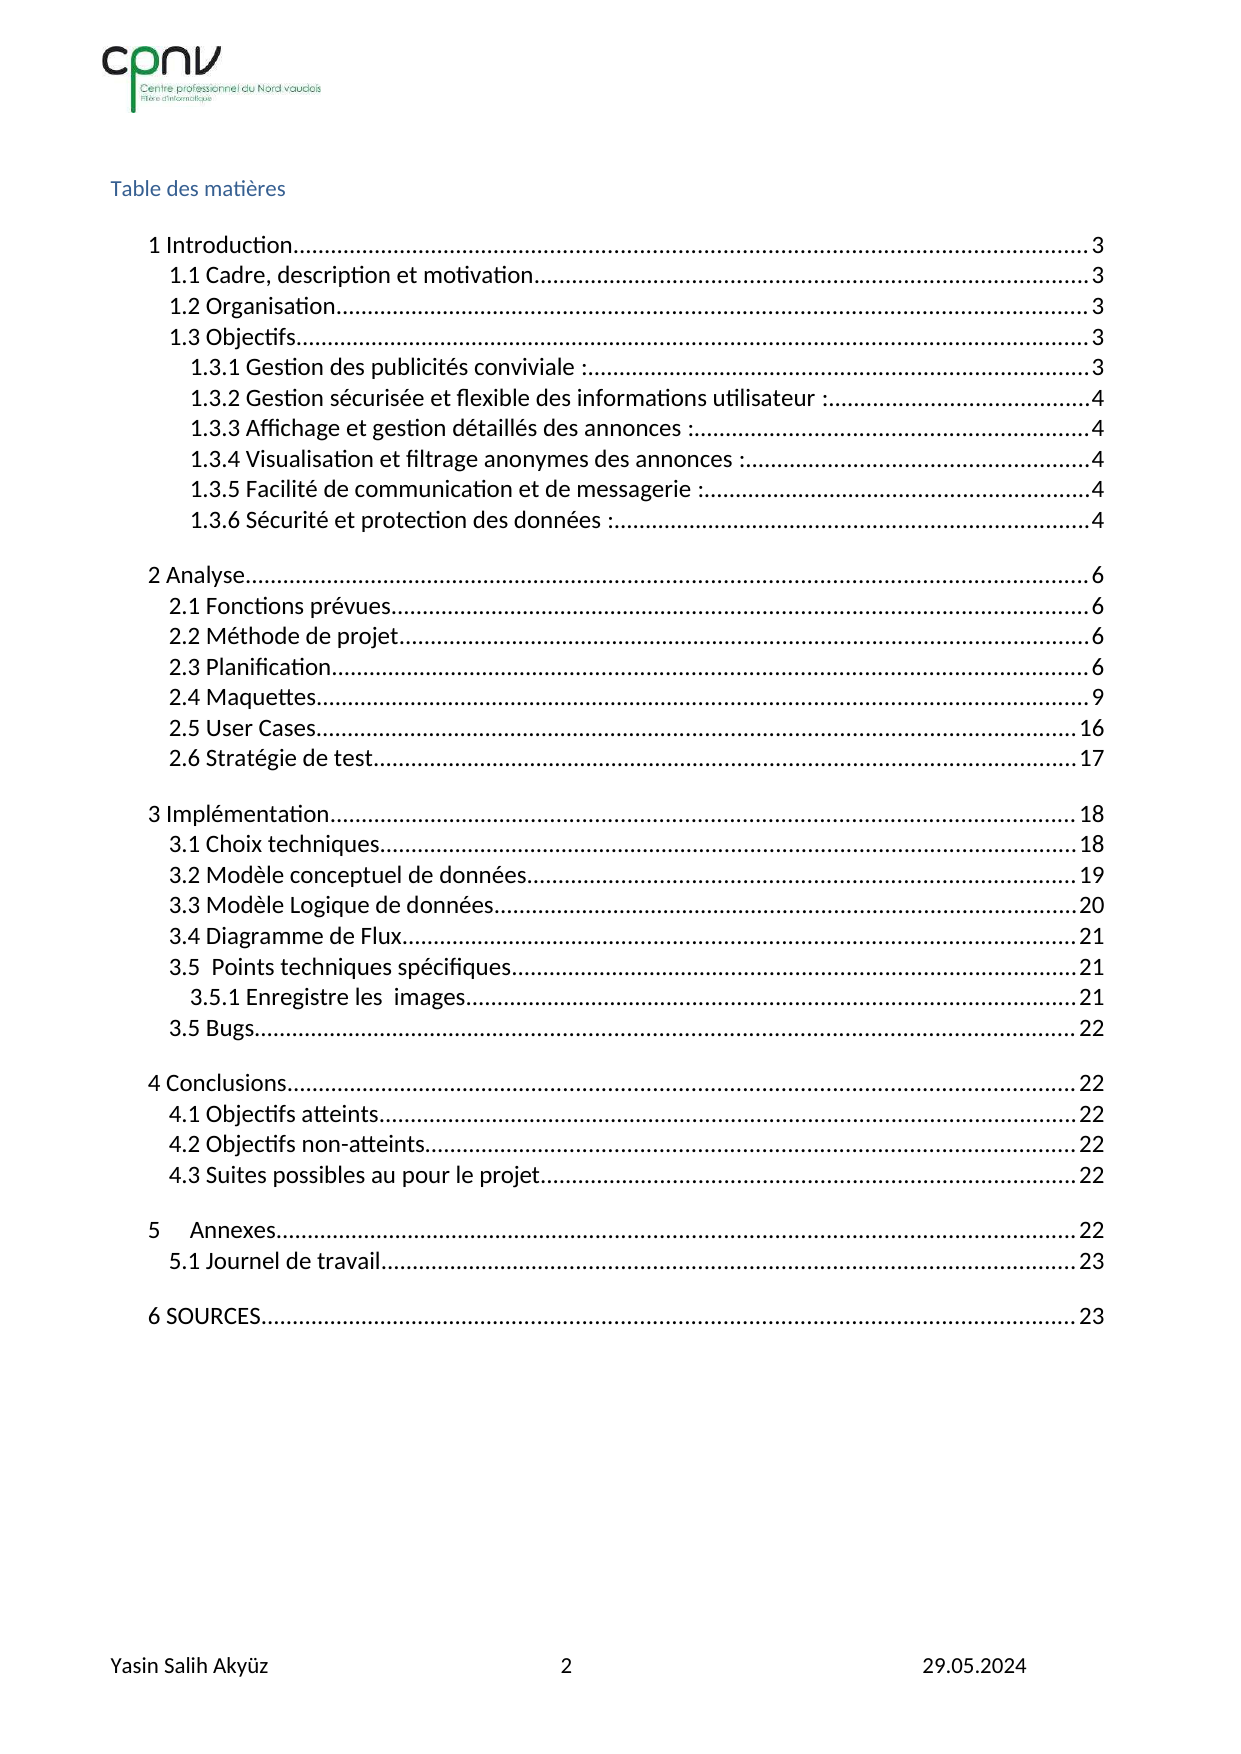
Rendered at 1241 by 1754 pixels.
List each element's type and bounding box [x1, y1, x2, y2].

picture [102, 46, 321, 113]
